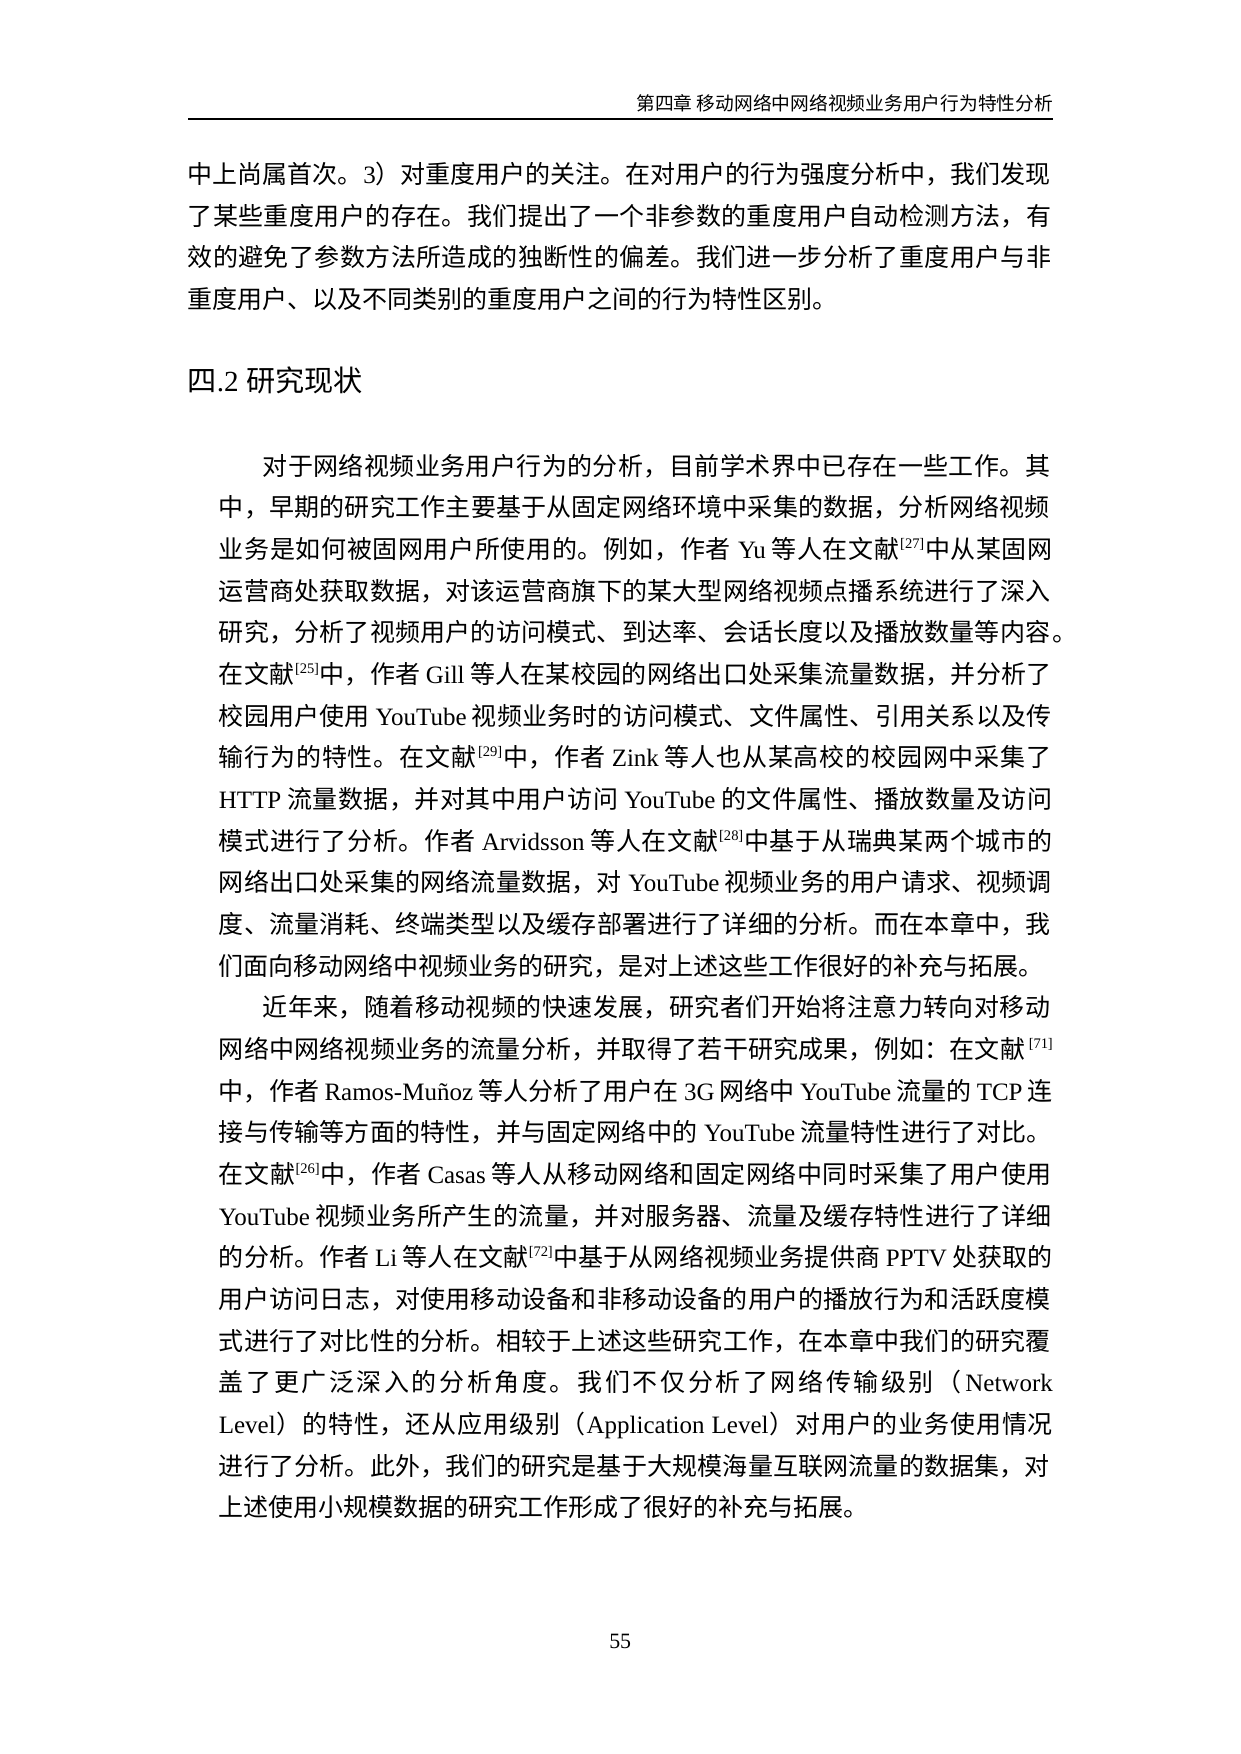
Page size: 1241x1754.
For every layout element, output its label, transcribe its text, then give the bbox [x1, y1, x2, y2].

text 研究现状 [187, 358, 1053, 400]
text 对于网络视频业务用户行为的分析，目前学术界中已存在一些工作。其中，早期的研究工作主要基于从固定网络环境中采集的数据，分析网络视频业务是如何被固网用户所使用的。例如，作者Yu等人在文献[27]中从某固网运营商处获取数据，对该运营商旗下的某大型网络视频点播系统进行了深入研究，分析了视频用户的访问模式、到达率、会话长度以及播放数量等内容。在文献[25]中，作者Gill等人在某校园的网络出口处采集流量数据，并分析了校园用户使用YouTube视频业务时的访问模式、文件属性、引用关系以及传输行为的特性。在文献[29]中，作者Zink等人也从某高校的校园网中采集了HTTP流量数据，并对其中用户访问YouTube的文件属性、播放数量及访问模式进行了分析。作者Arvidsson等人在文献[28]中基于从瑞典某两个城市的网络出口处采集的网络流量数据，对YouTube视频业务的用户请求、视频调度、流量消耗、终端类型以及缓存部署进行了详细的分析。而在本章中，我们面向移动网络中视频业务的研究，是对上述这些工作很好的补充与拓展。 [219, 442, 1053, 983]
text 近年来，随着移动视频的快速发展，研究者们开始将注意力转向对移动网络中网络视频业务的流量分析，并取得了若干研究成果，例如：在文献[71]中，作者Ramos-Muñoz等人分析了用户在3G网络中YouTube流量的TCP连接与传输等方面的特性，并与固定网络中的YouTube流量特性进行了对比。在文献[26]中，作者Casas等人从移动网络和固定网络中同时采集了用户使用YouTube视频业务所产生的流量，并对服务器、流量及缓存特性进行了详细的分析。作者Li等人在文献[72]中基于从网络视频业务提供商PPTV处获取的用户访问日志，对使用移动设备和非移动设备的用户的播放行为和活跃度模式进行了对比性的分析。相较于上述这些研究工作，在本章中我们的研究覆盖了更广泛深入的分析角度。我们不仅分析了网络传输级别（Network Level）的特性，还从应用级别（Application Level）对用户的业务使用情况进行了分析。此外，我们的研究是基于大规模海量互联网流量的数据集，对上述使用小规模数据的研究工作形成了很好的补充与拓展。 [219, 983, 1053, 1525]
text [187, 150, 1053, 317]
